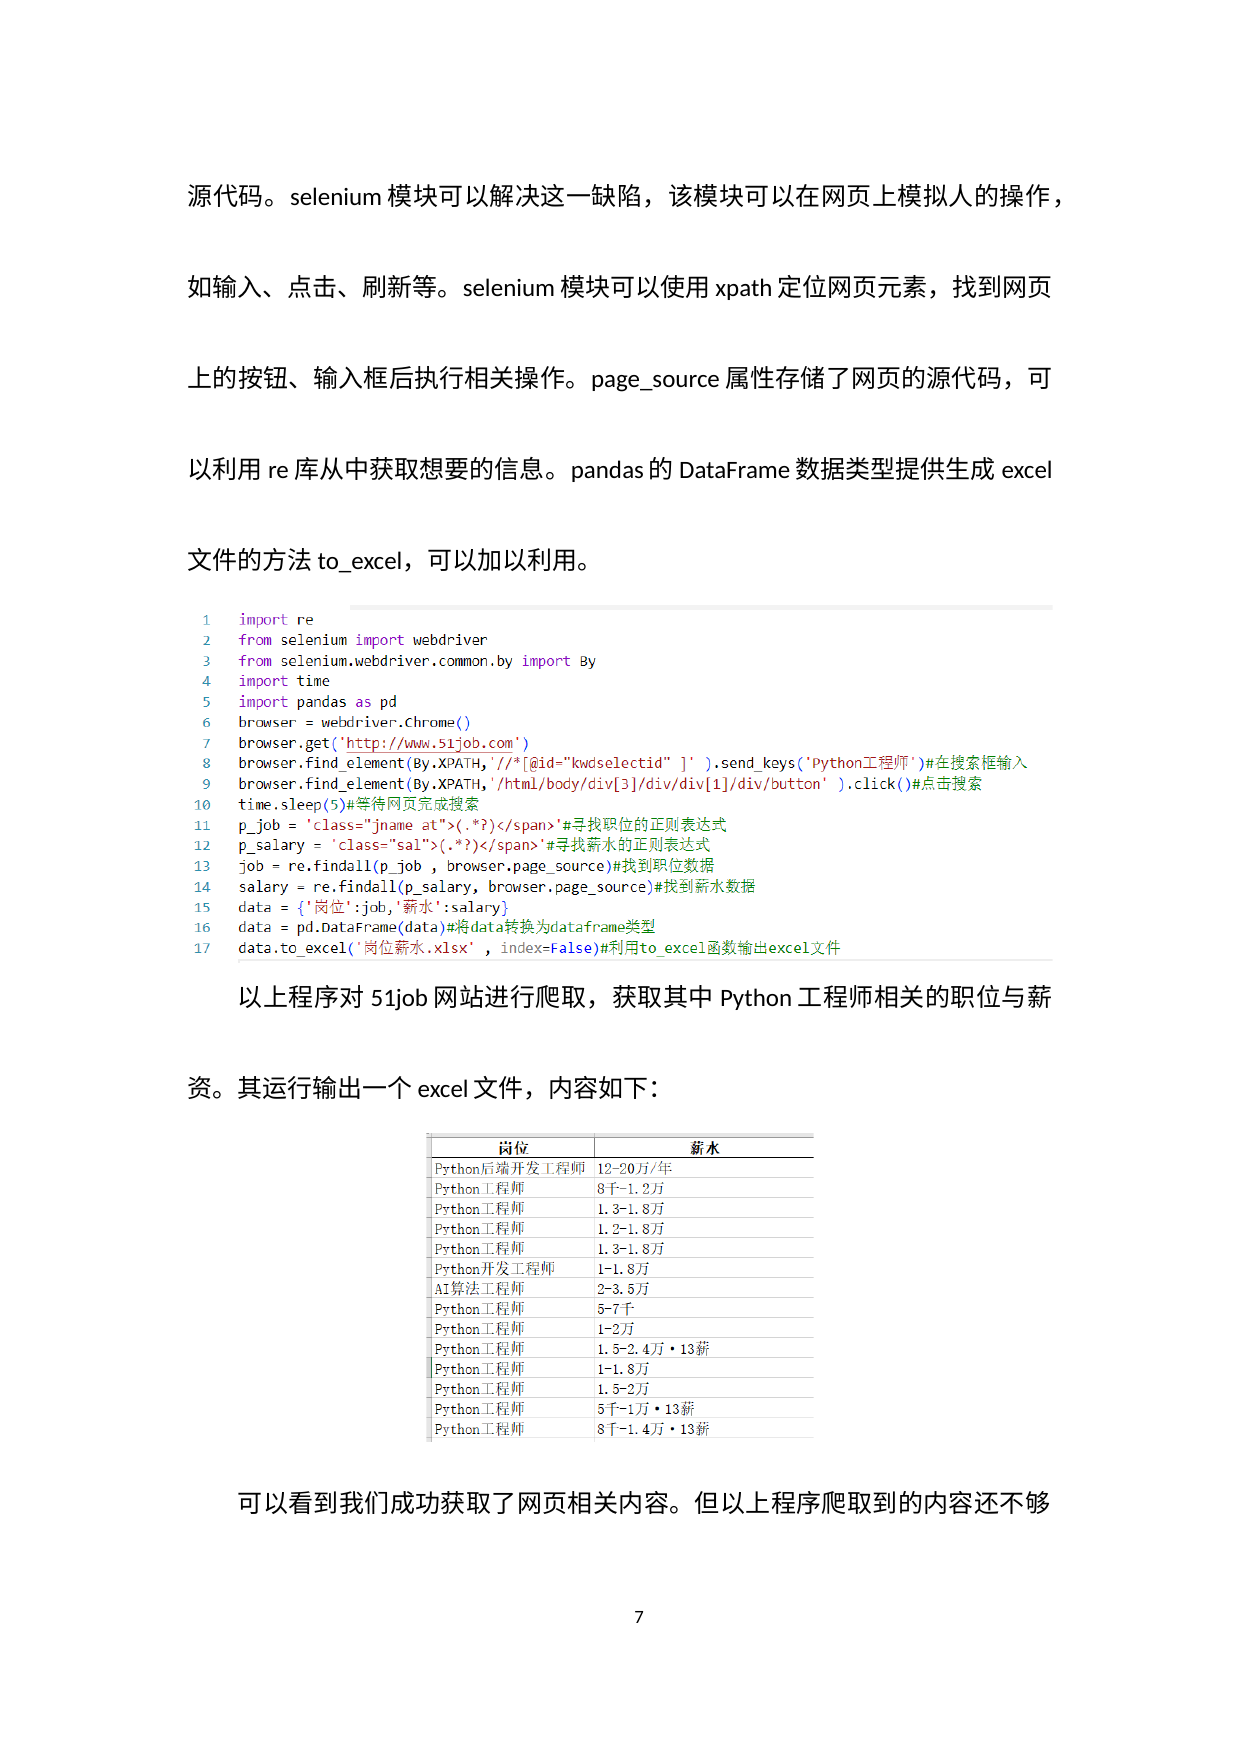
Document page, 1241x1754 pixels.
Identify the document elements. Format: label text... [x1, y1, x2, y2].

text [187, 162, 1053, 591]
text 以上程序对51job网站进行爬取，获取其中Python工程师相关的职位与薪资。其运行输出一个excel文件，内容如下： [187, 963, 1053, 1119]
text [187, 1469, 1053, 1534]
